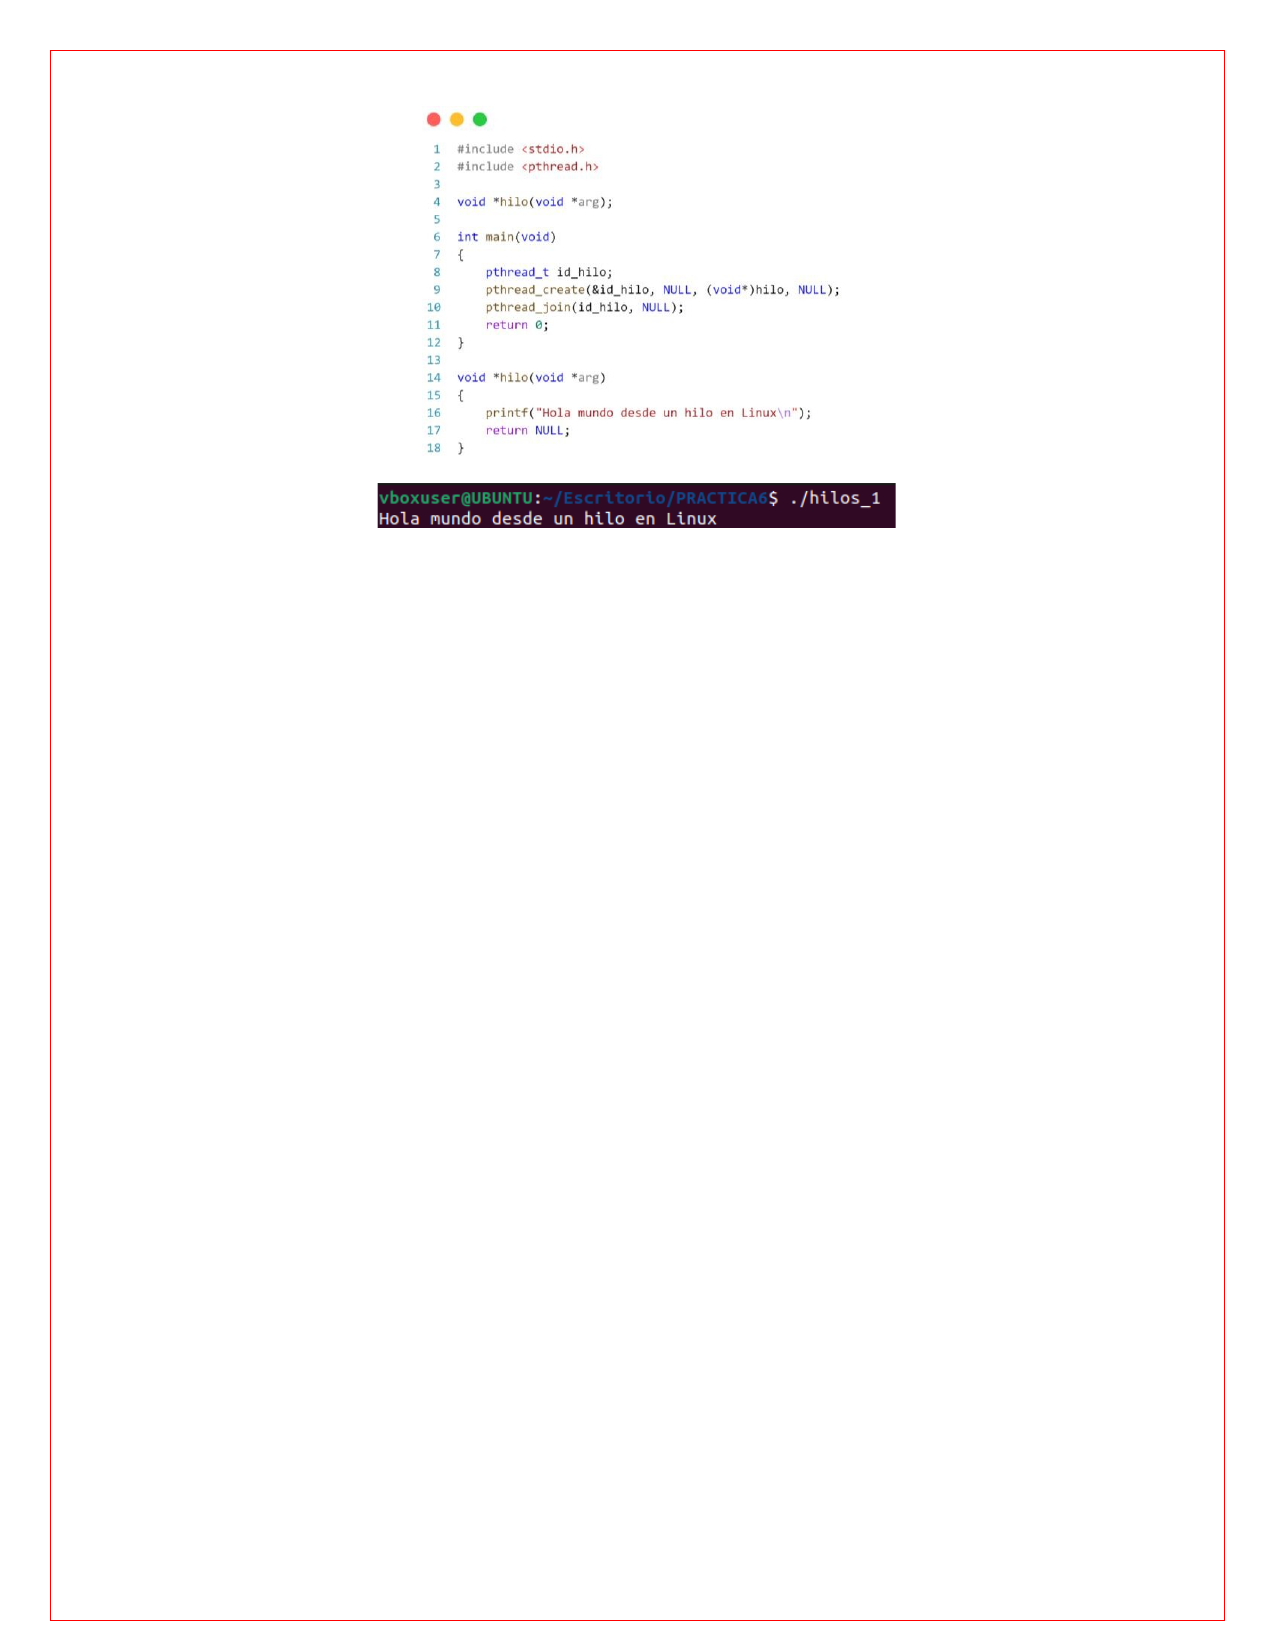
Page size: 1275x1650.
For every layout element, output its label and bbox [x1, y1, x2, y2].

picture [377, 483, 896, 528]
picture [421, 106, 842, 456]
